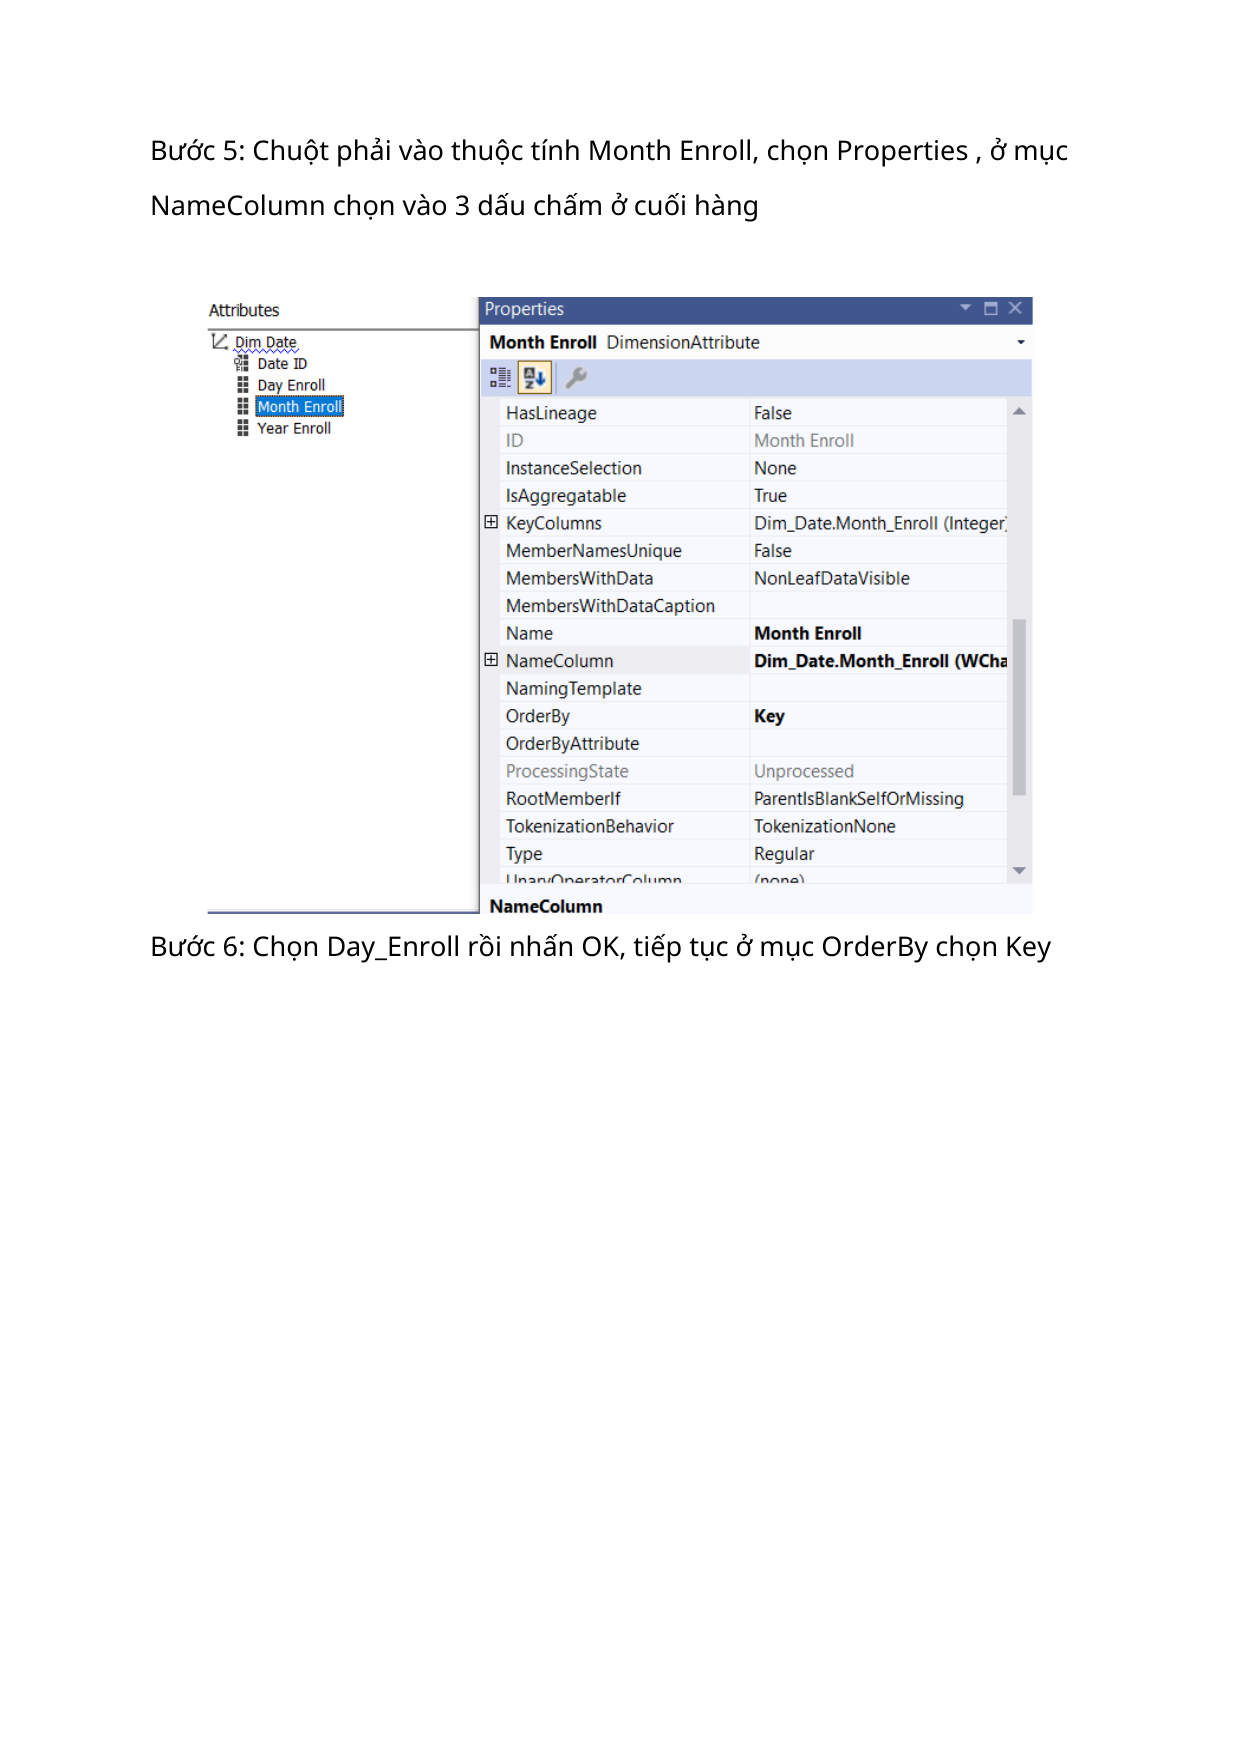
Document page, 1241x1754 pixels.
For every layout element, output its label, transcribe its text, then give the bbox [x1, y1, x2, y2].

picture [207, 297, 1033, 914]
list Bước 5: Chuột phải vào thuộc tính Month Enroll, chọn Properties , ở mục NameColumn chọn vào 3 dấu chấm ở cuối hàng [150, 131, 1090, 223]
list Bước 6: Chọn Day_Enroll rồi nhấn OK, tiếp tục ở mục OrderBy chọn Key [150, 928, 1090, 964]
